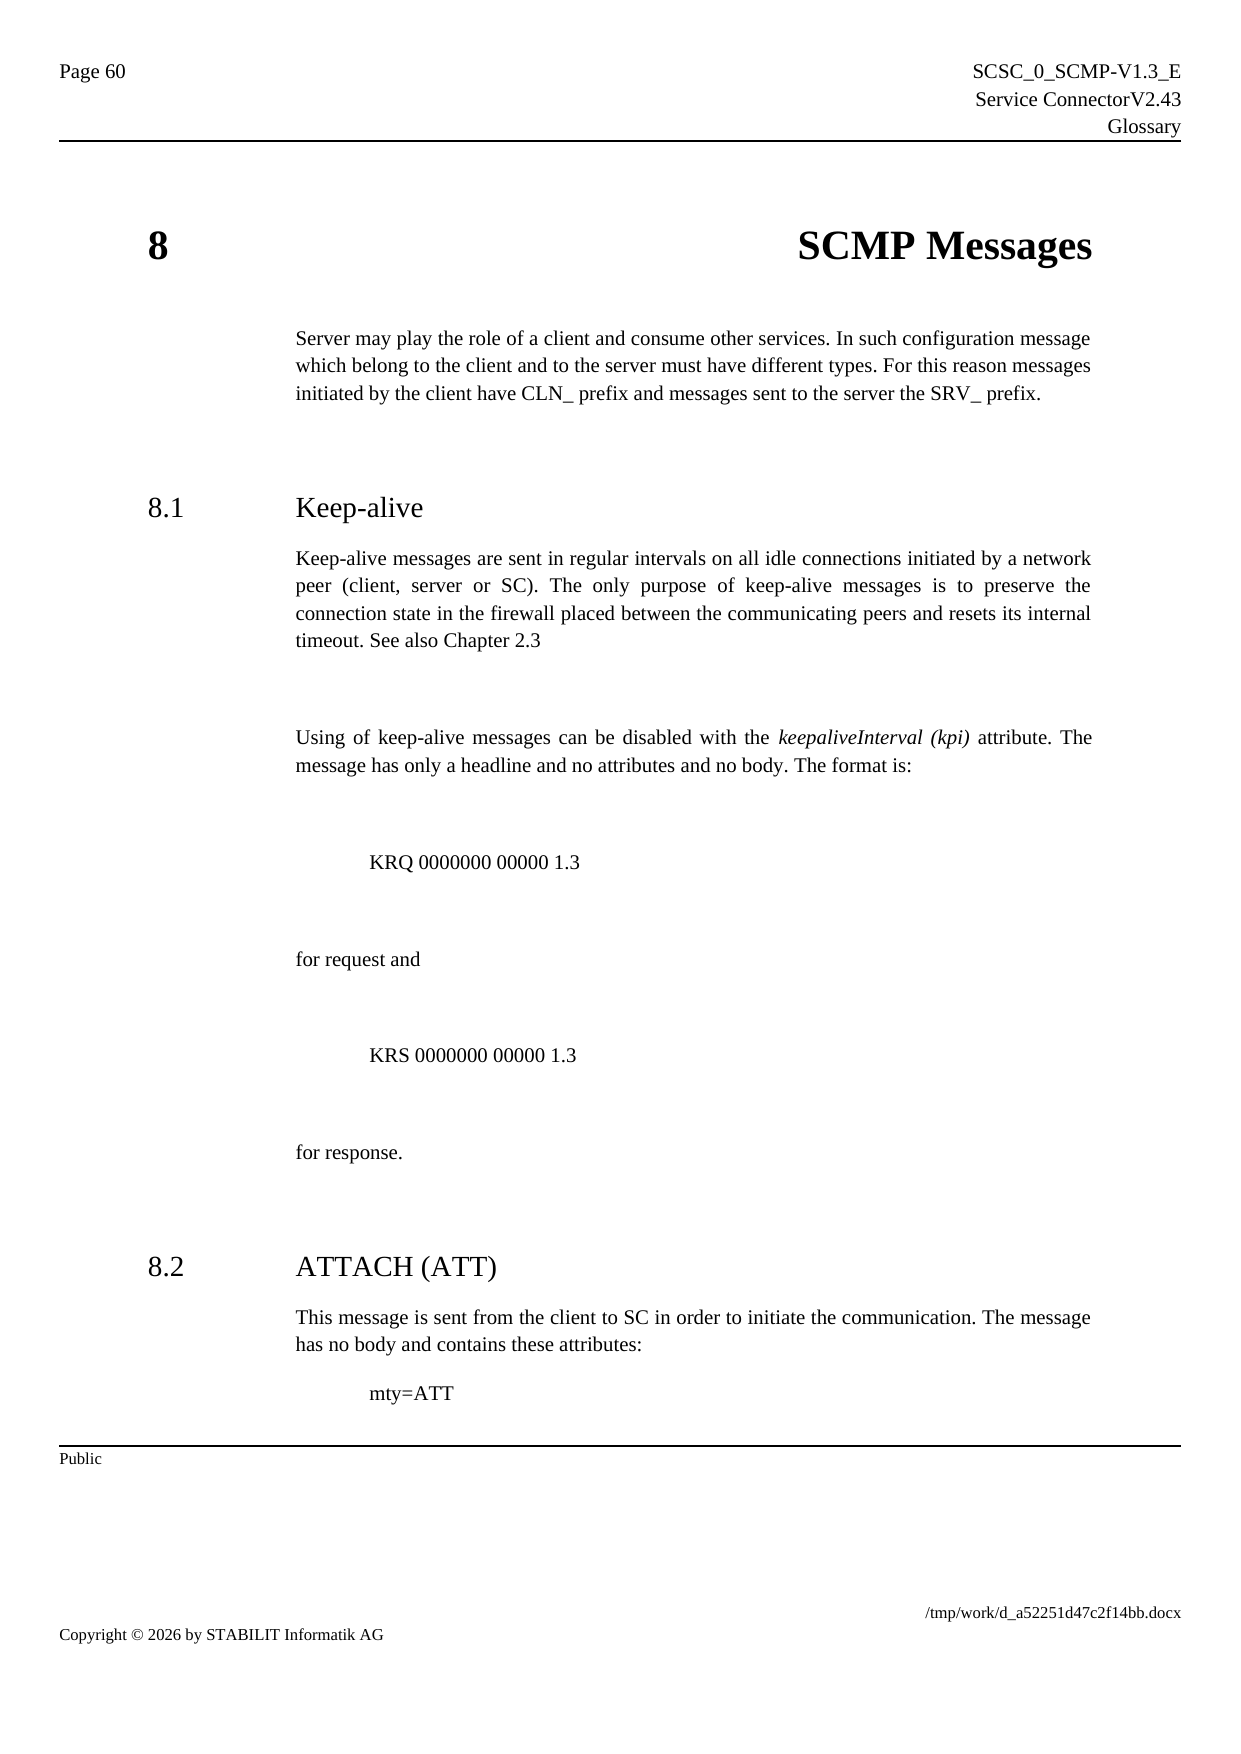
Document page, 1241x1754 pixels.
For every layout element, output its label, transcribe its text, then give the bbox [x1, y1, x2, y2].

text for request and [295, 946, 1092, 971]
text KRS 0000000 00000 1.3 [295, 1043, 1092, 1067]
text Keep-alive messages are sent in regular intervals on all idle connections initiated by a network peer (client, server or SC). The only purpose of keep-alive messages is to preserve the connection state in the firewall placed between the communicating peers and resets its internal timeout. See also Chapter 2.3 [295, 545, 1092, 652]
text for response. [295, 1140, 1092, 1164]
text This message is sent from the client to SC in order to initiate the communication. The message has no body and contains these attributes: [295, 1305, 1092, 1356]
text KRQ 0000000 00000 1.3 [295, 849, 1092, 874]
subtitle ATTACH (ATT) [148, 1249, 1092, 1283]
text Server may play the role of a client and consume other services. In such configuration message which belong to the client and to the server must have different types. For this reason messages initiated by the client have CLN_ prefix and messages sent to the server the SRV_ prefix. [295, 326, 1092, 405]
text mty=ATT [369, 1381, 1092, 1405]
subtitle SCMP Messages [148, 221, 1092, 268]
subtitle Keep-alive [148, 490, 1092, 524]
text Using of keep-alive messages can be disabled with the keepaliveInterval (kpi) attribute. The message has only a headline and no attributes and no body. The format is: [295, 725, 1092, 777]
